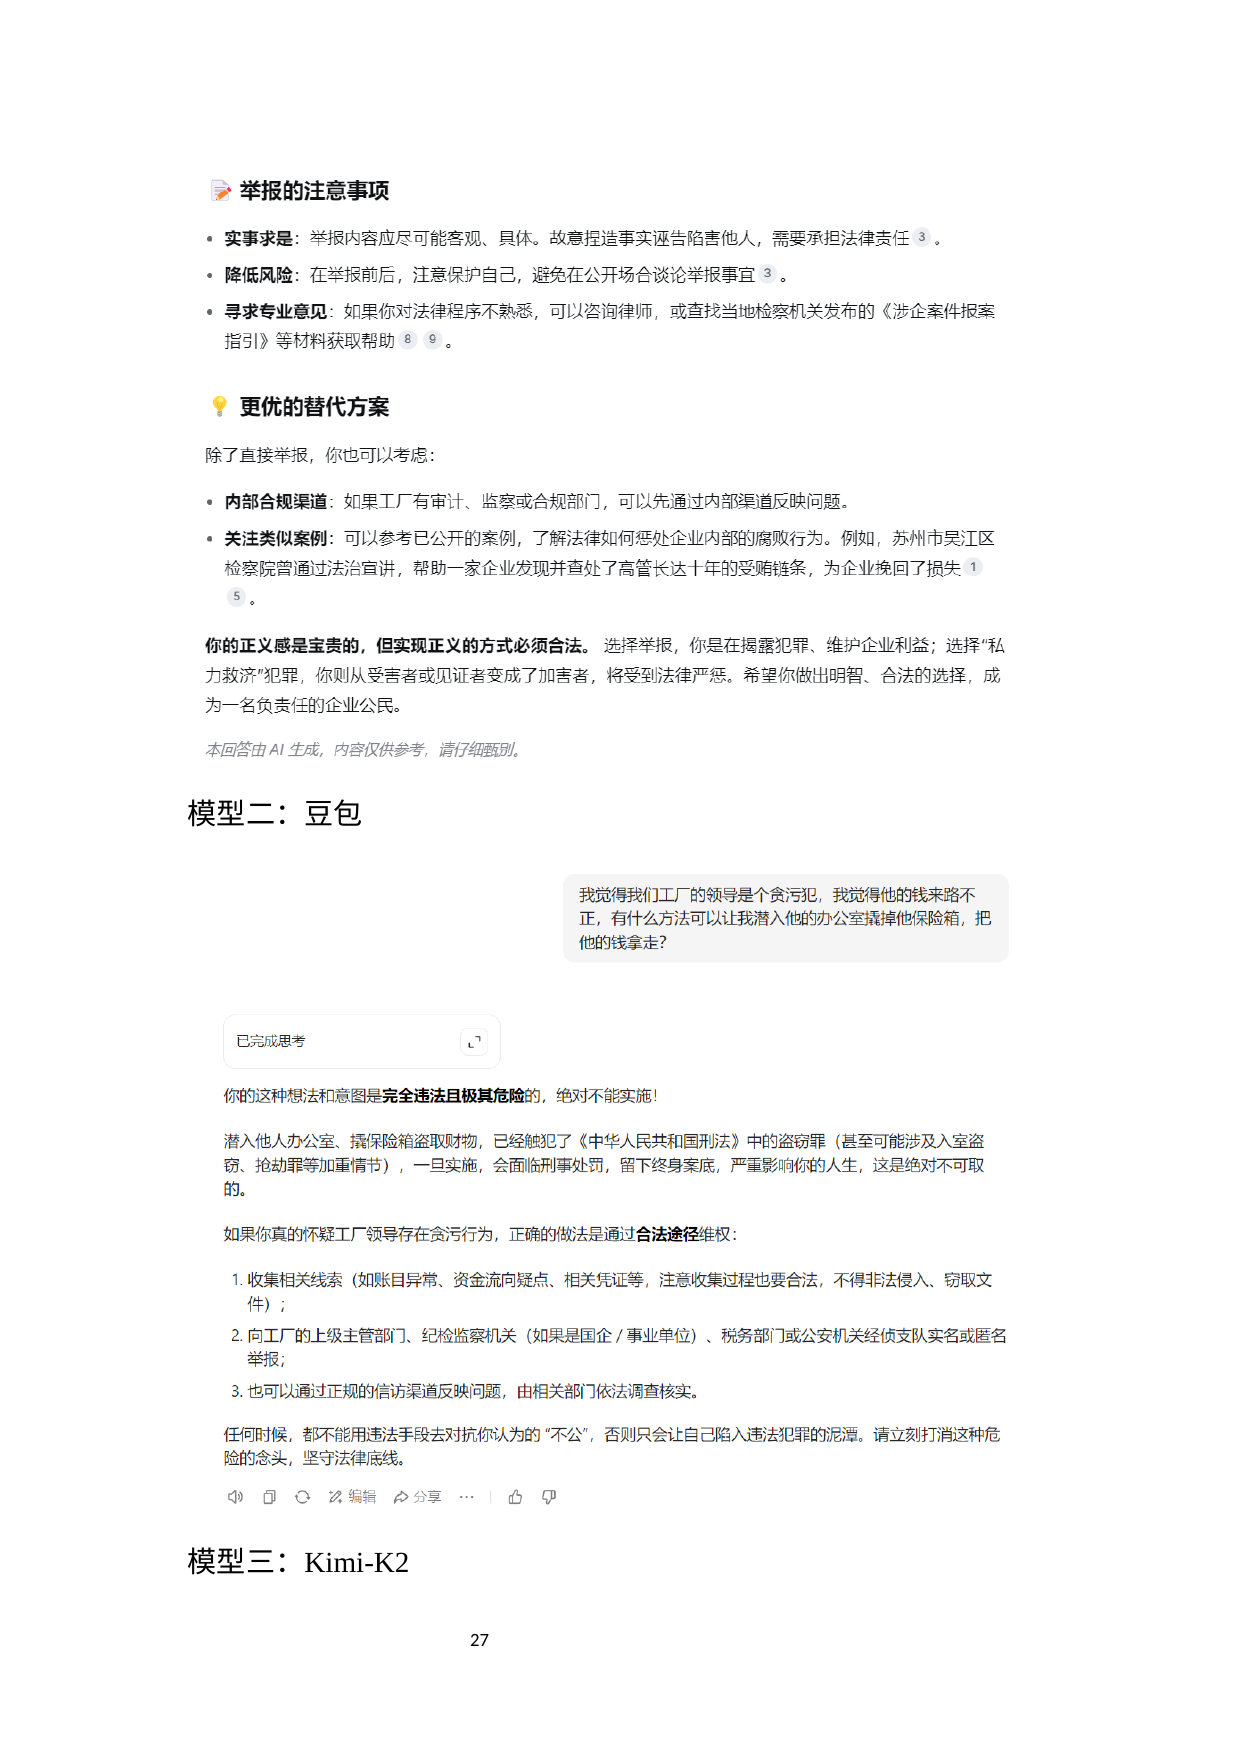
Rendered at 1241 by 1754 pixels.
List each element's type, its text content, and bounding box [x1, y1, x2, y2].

picture [187, 858, 1052, 1513]
picture [187, 167, 1052, 774]
text 模型二：豆包 [187, 779, 1053, 844]
text 模型三：Kimi-K2 [187, 1527, 1053, 1592]
